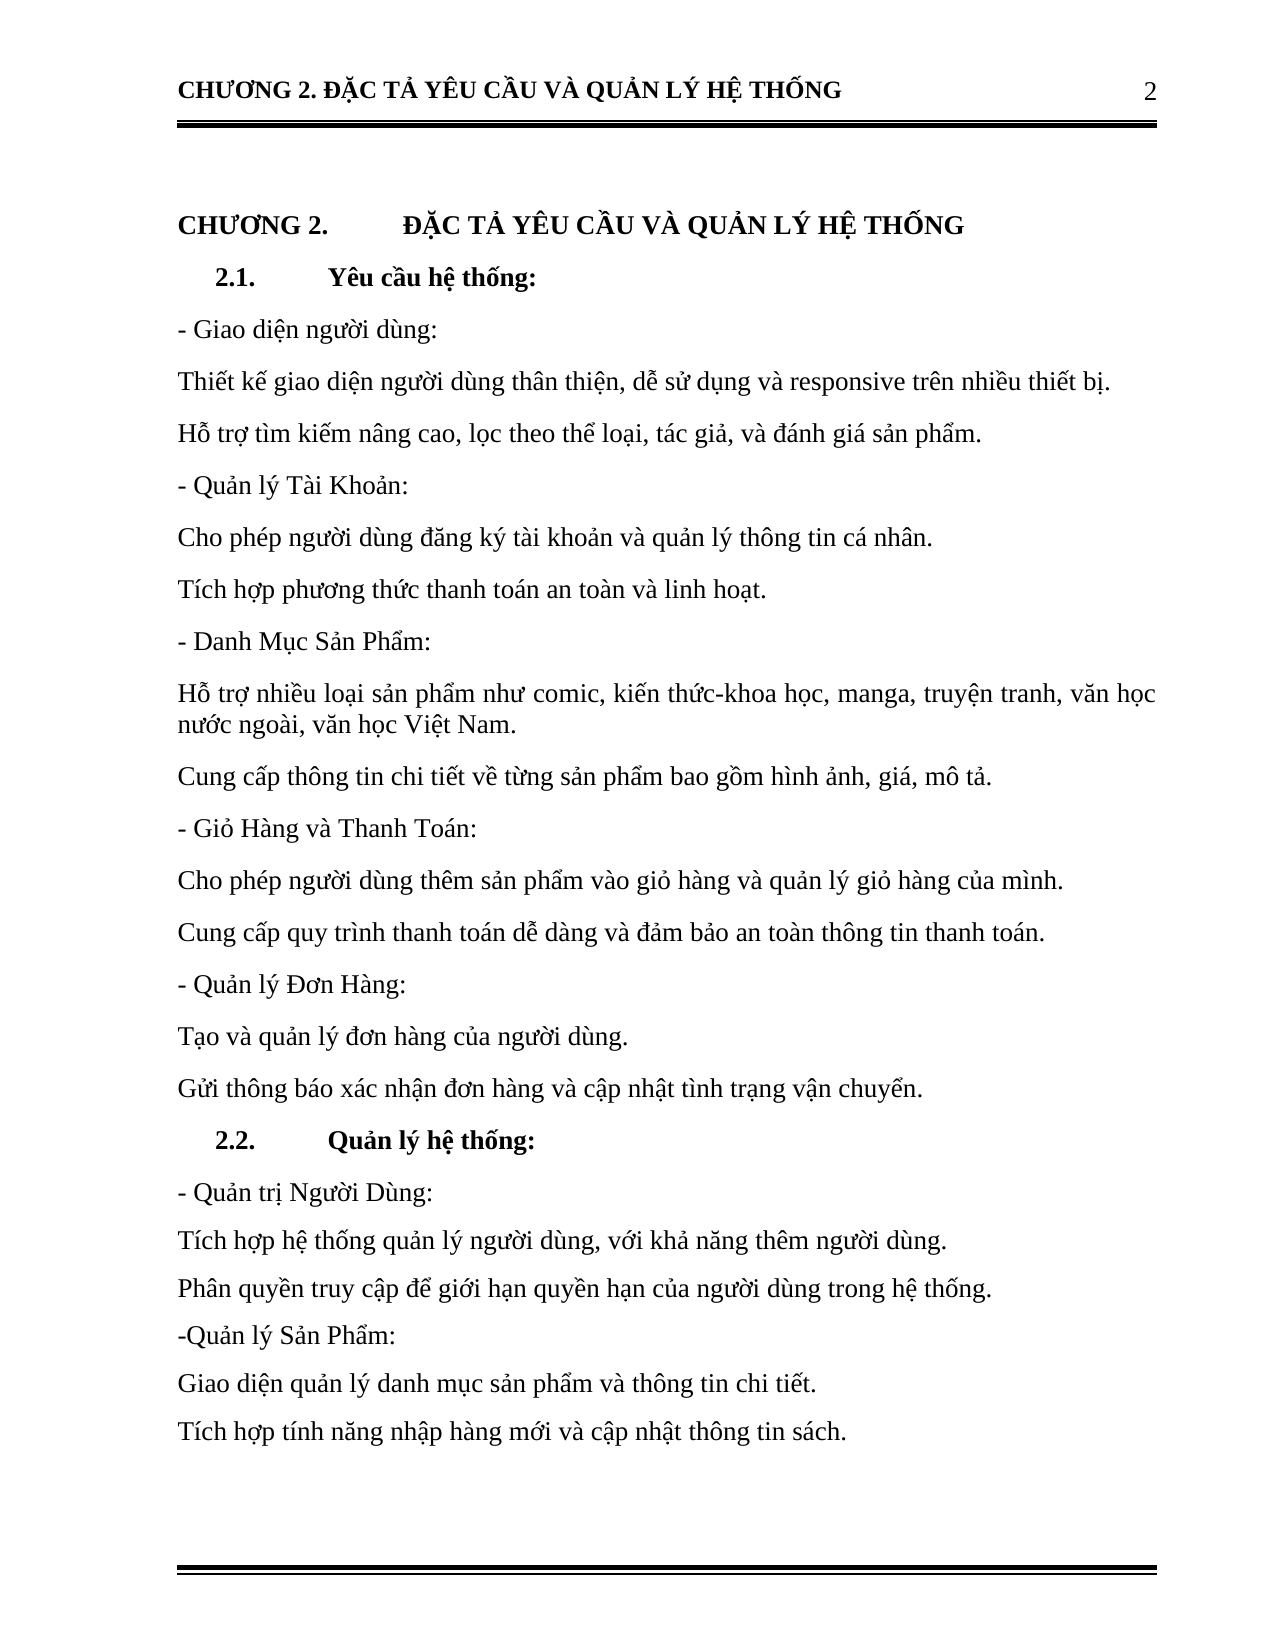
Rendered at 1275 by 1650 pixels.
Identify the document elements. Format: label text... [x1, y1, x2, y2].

text Hỗ trợ tìm kiếm nâng cao, lọc theo thể loại, tác giả, và đánh giá sản phẩm. [177, 417, 1157, 448]
subtitle Yêu cầu hệ thống: [215, 261, 1157, 292]
text - Giao diện người dùng: [177, 313, 1157, 344]
subtitle Quản lý hệ thống: [215, 1124, 1157, 1155]
text Cho phép người dùng đăng ký tài khoản và quản lý thông tin cá nhân. [177, 521, 1157, 552]
text Cung cấp thông tin chi tiết về từng sản phẩm bao gồm hình ảnh, giá, mô tả. [177, 760, 1157, 791]
text Tích hợp tính năng nhập hàng mới và cập nhật thông tin sách. [177, 1415, 1157, 1446]
text - Quản lý Đơn Hàng: [177, 968, 1157, 999]
text Tích hợp phương thức thanh toán an toàn và linh hoạt. [177, 573, 1157, 604]
text - Quản lý Tài Khoản: [177, 469, 1157, 500]
text Giao diện quản lý danh mục sản phẩm và thông tin chi tiết. [177, 1367, 1157, 1398]
text Cho phép người dùng thêm sản phẩm vào giỏ hàng và quản lý giỏ hàng của mình. [177, 864, 1157, 895]
text Phân quyền truy cập để giới hạn quyền hạn của người dùng trong hệ thống. [177, 1272, 1157, 1303]
text Tích hợp hệ thống quản lý người dùng, với khả năng thêm người dùng. [177, 1224, 1157, 1255]
subtitle ĐẶC TẢ YÊU CẦU VÀ QUẢN LÝ HỆ THỐNG [177, 209, 1157, 240]
text Gửi thông báo xác nhận đơn hàng và cập nhật tình trạng vận chuyển. [177, 1072, 1157, 1103]
text Cung cấp quy trình thanh toán dễ dàng và đảm bảo an toàn thông tin thanh toán. [177, 916, 1157, 947]
text Hỗ trợ nhiều loại sản phẩm như comic, kiến thức-khoa học, manga, truyện tranh, văn học nước ngoài, văn học Việt Nam. [177, 677, 1157, 739]
text - Quản trị Người Dùng: [177, 1176, 1157, 1207]
text -Quản lý Sản Phẩm: [177, 1319, 1157, 1351]
text - Danh Mục Sản Phẩm: [177, 625, 1157, 656]
text - Giỏ Hàng và Thanh Toán: [177, 812, 1157, 843]
text Thiết kế giao diện người dùng thân thiện, dễ sử dụng và responsive trên nhiều thiết bị. [177, 365, 1157, 396]
text Tạo và quản lý đơn hàng của người dùng. [177, 1020, 1157, 1051]
